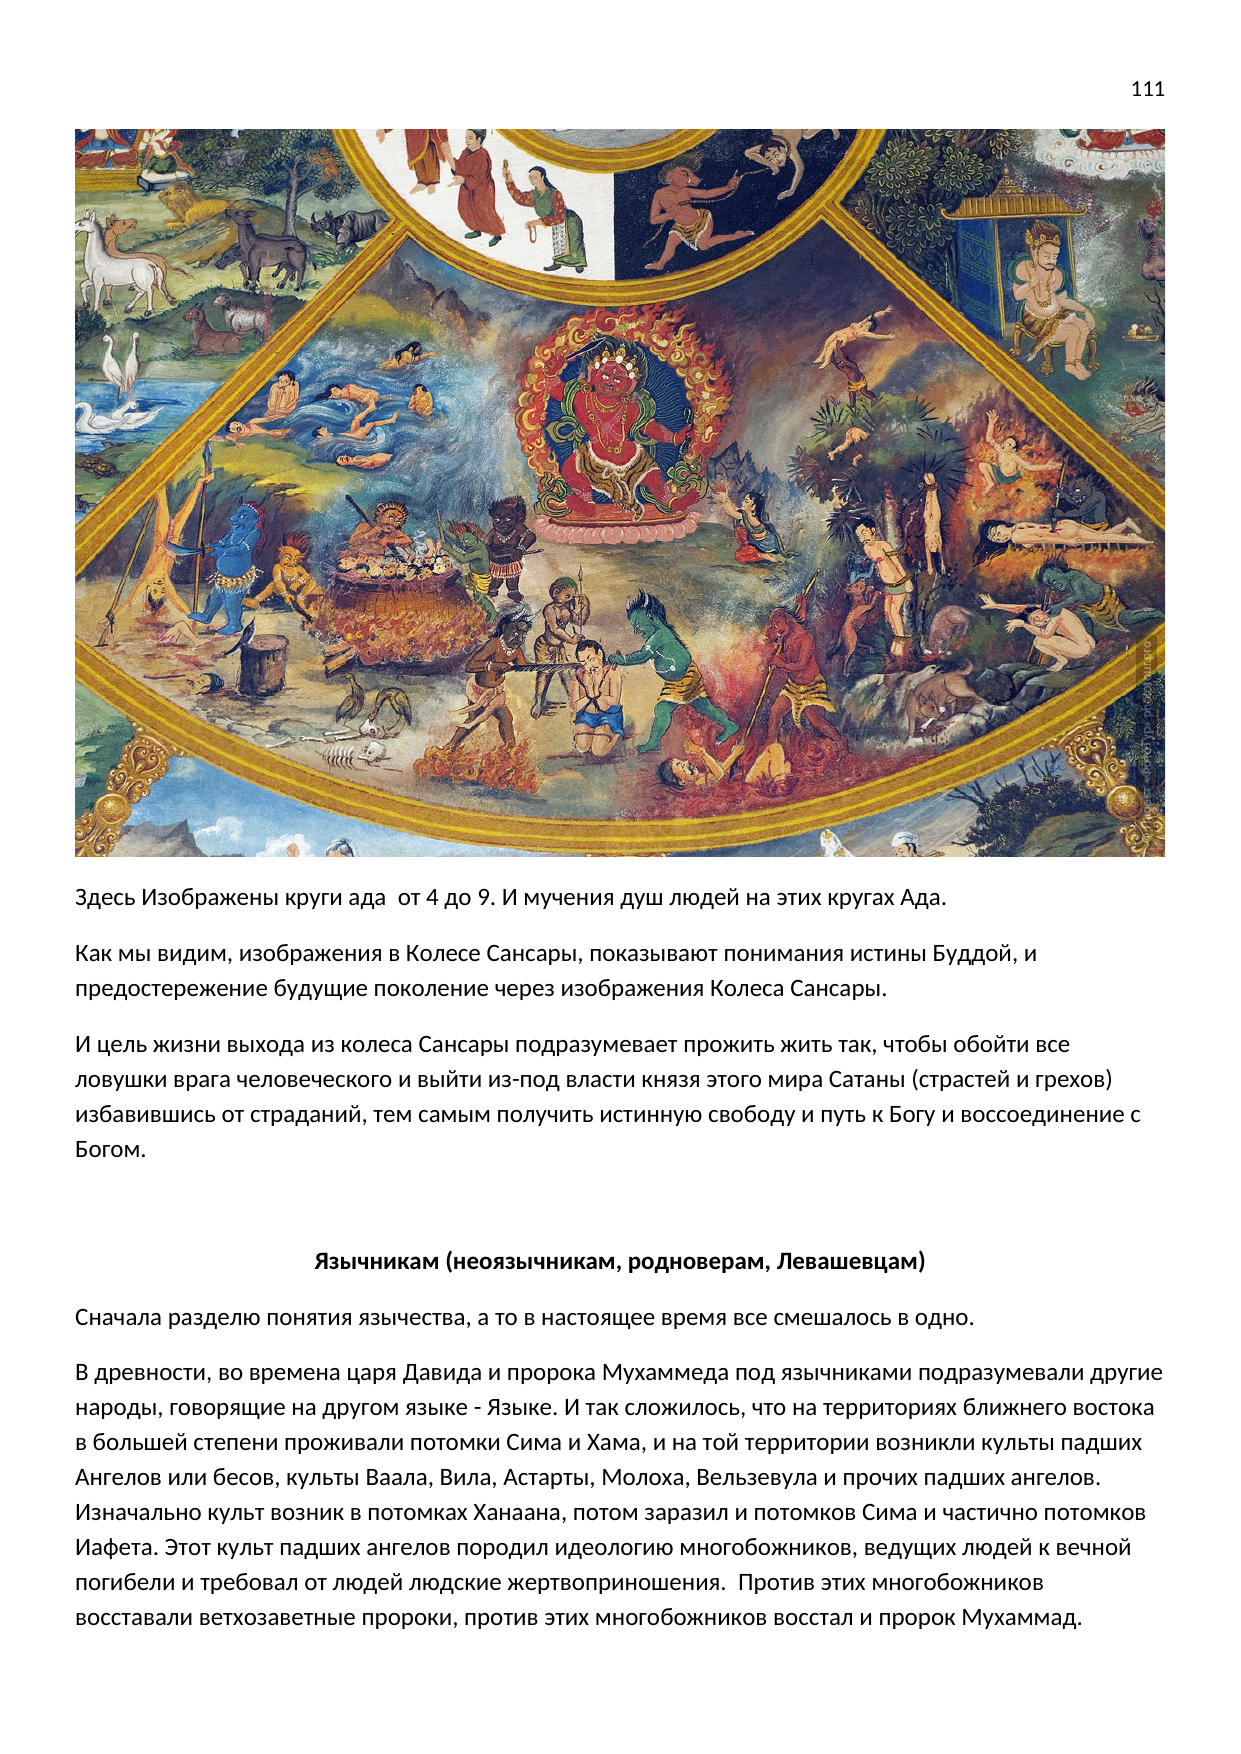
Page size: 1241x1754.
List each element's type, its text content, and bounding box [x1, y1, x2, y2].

text Здесь Изображены круги ада от 4 до 9. И мучения душ людей на этих кругах Ада. [75, 882, 1165, 912]
text В древности, во времена царя Давида и пророка Мухаммеда под язычниками подразумевали другие народы, говорящие на другом языке - Языке. И так сложилось, что на территориях ближнего востока в большей степени проживали потомки Сима и Хама, и на той территории возникли культы падших Ангелов или бесов, культы Ваала, Вила, Астарты, Молоха, Вельзевула и прочих падших ангелов. Изначально культ возник в потомках Ханаана, потом заразил и потомков Сима и частично потомков Иафета. Этот культ падших ангелов породил идеологию многобожников, ведущих людей к вечной погибели и требовал от людей людские жертвоприношения. Против этих многобожников восставали ветхозаветные пророки, против этих многобожников восстал и пророк Мухаммад. [75, 1357, 1165, 1632]
picture [75, 129, 1166, 857]
text Сначала разделю понятия язычества, а то в настоящее время все смешалось в одно. [75, 1301, 1165, 1331]
text Язычникам (неоязычникам, родноверам, Левашевцам) [75, 1245, 1165, 1275]
text Как мы видим, изображения в Колесе Сансары, показывают понимания истины Буддой, и предостережение будущие поколение через изображения Колеса Сансары. [75, 937, 1165, 1003]
text И цель жизни выхода из колеса Сансары подразумевает прожить жить так, чтобы обойти все ловушки врага человеческого и выйти из-под власти князя этого мира Сатаны (страстей и грехов) избавившись от страданий, тем самым получить истинную свободу и путь к Богу и воссоединение с Богом. [75, 1028, 1165, 1164]
